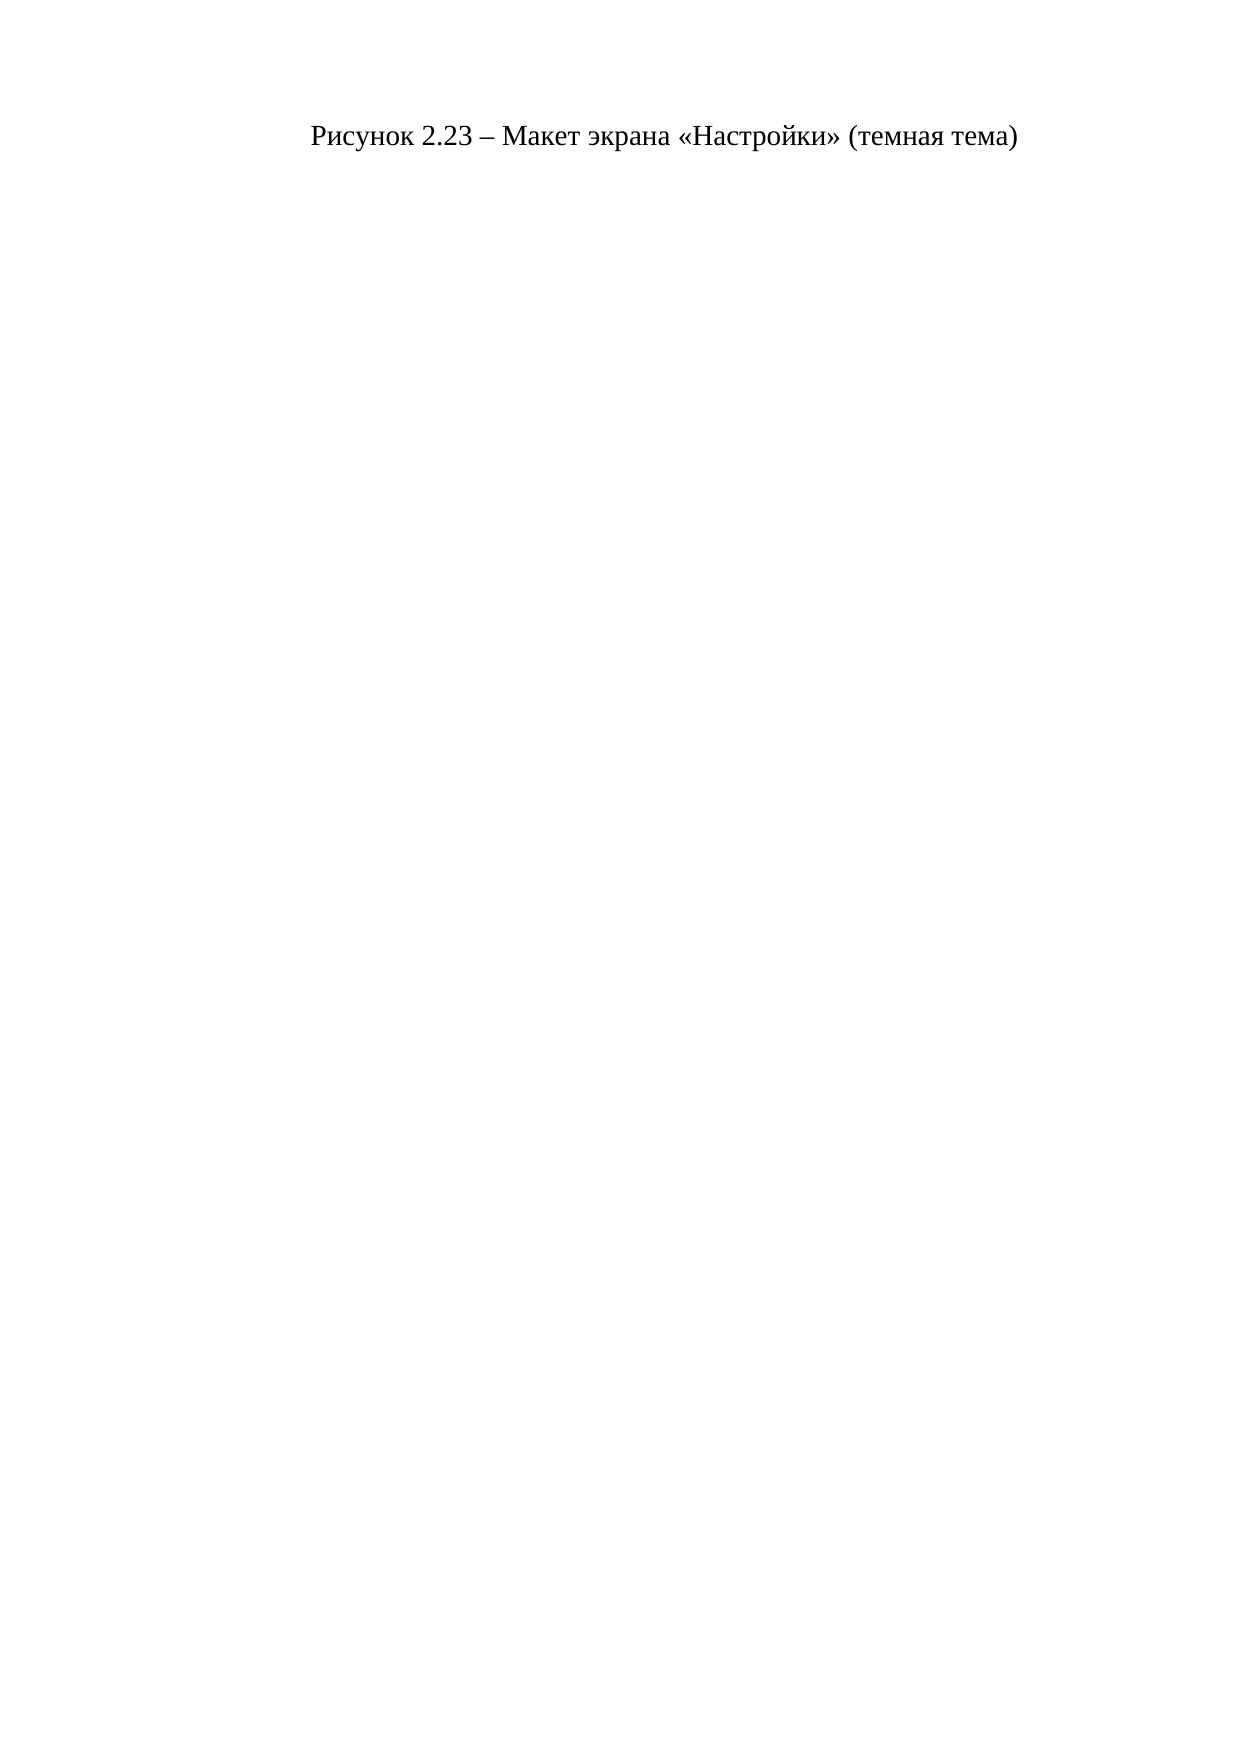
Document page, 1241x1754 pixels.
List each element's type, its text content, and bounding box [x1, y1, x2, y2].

text Рисунок 2.23 – Макет экрана «Настройки» (темная тема) [177, 118, 1152, 152]
